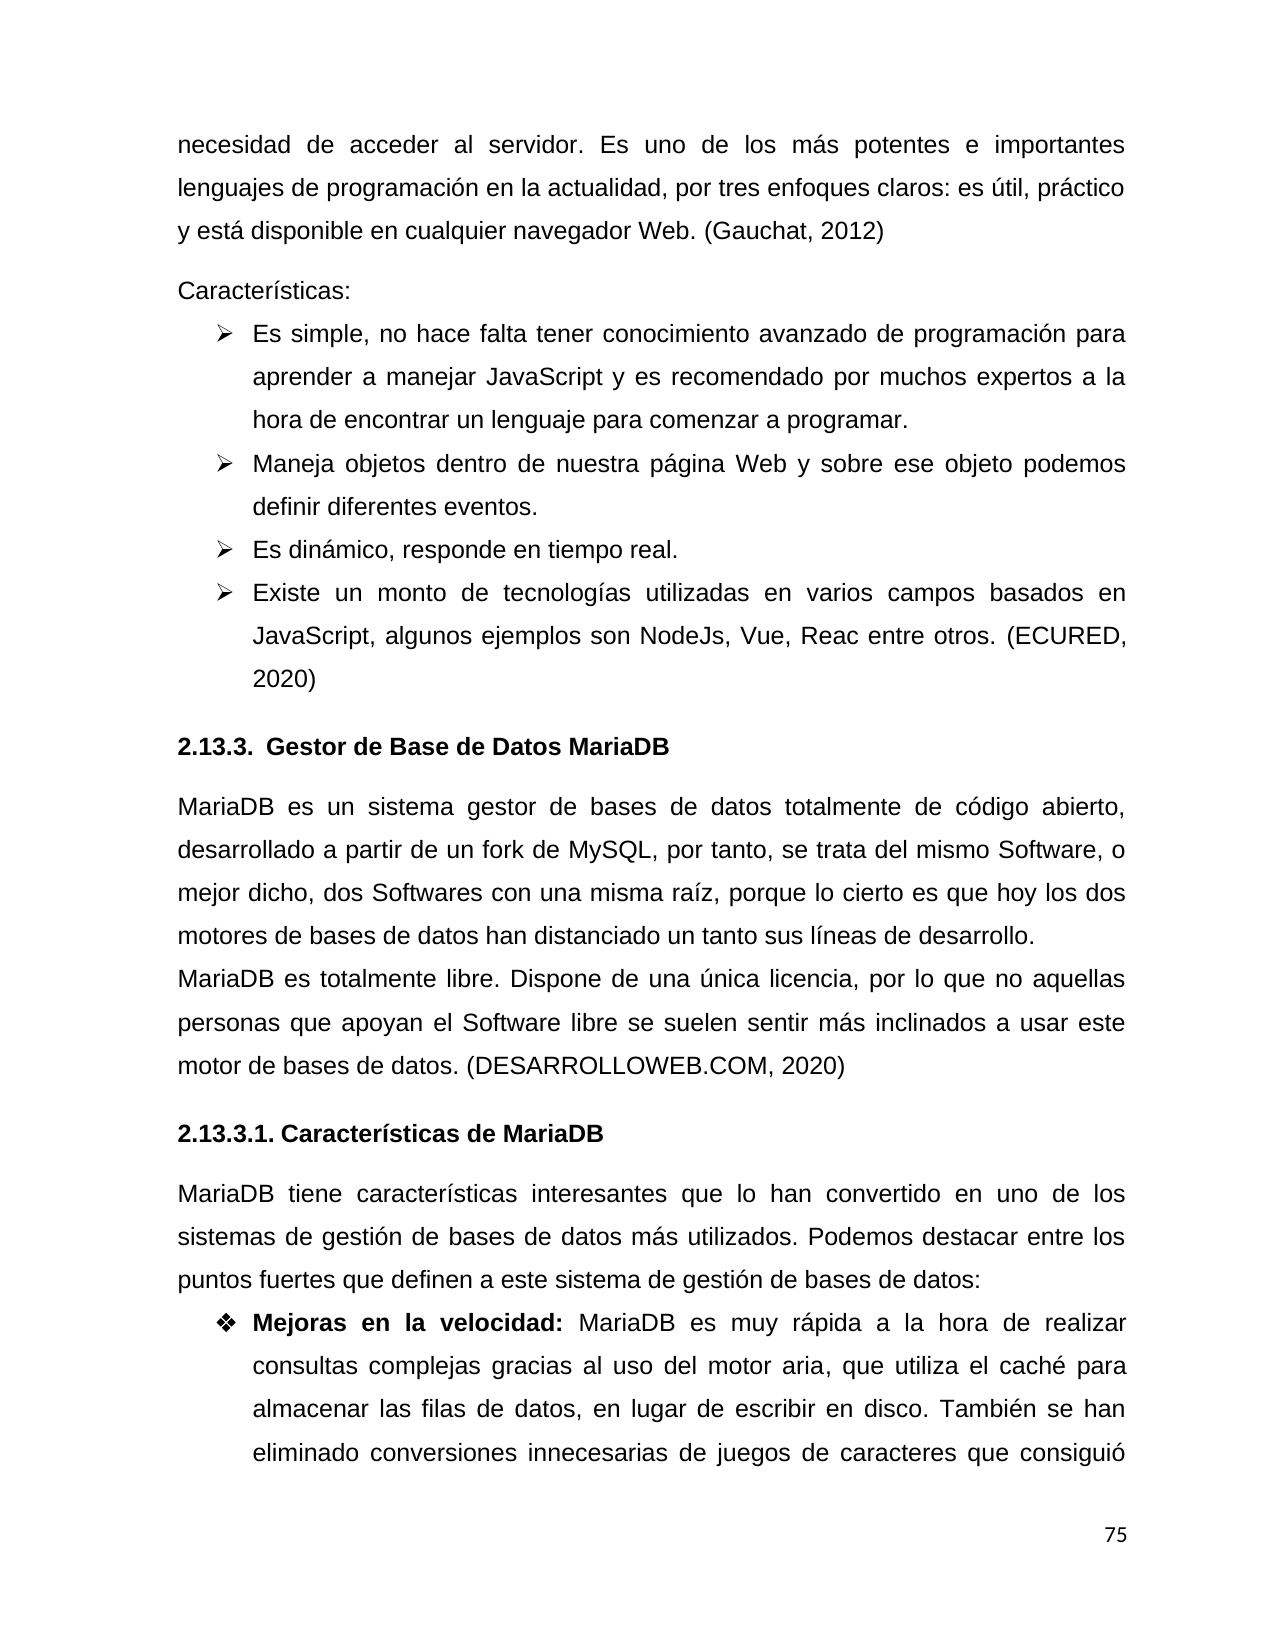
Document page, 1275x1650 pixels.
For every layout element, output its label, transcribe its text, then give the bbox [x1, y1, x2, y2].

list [215, 1308, 1127, 1466]
list Es simple, no hace falta tener conocimiento avanzado de programación para aprender a manejar JavaScript y es recomendado por muchos expertos a la hora de encontrar un lenguaje para comenzar a programar. [215, 319, 1127, 434]
text MariaDB es un sistema gestor de bases de datos totalmente de código abierto, desarrollado a partir de un fork de MySQL, por tanto, se trata del mismo Software, o mejor dicho, dos Softwares con una misma raíz, porque lo cierto es que hoy los dos motores de bases de datos han distanciado un tanto sus líneas de desarrollo. [177, 792, 1127, 950]
subtitle Características de MariaDB [177, 1119, 1127, 1148]
list Existe un monto de tecnologías utilizadas en varios campos basados en JavaScript, algunos ejemplos son NodeJs, Vue, Reac entre otros. [215, 578, 1127, 693]
text Características: [177, 276, 1127, 305]
subtitle Gestor de Base de Datos MariaDB [177, 732, 1127, 761]
list Es dinámico, responde en tiempo real. [215, 535, 1127, 564]
text MariaDB tiene características interesantes que lo han convertido en uno de los sistemas de gestión de bases de datos más utilizados. Podemos destacar entre los puntos fuertes que definen a este sistema de gestión de bases de datos: [177, 1179, 1127, 1294]
text MariaDB es totalmente libre. Dispone de una única licencia, por lo que no aquellas personas que apoyan el Software libre se suelen sentir más inclinados a usar este motor de bases de datos. [177, 964, 1127, 1079]
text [177, 130, 1127, 245]
list Maneja objetos dentro de nuestra página Web y sobre ese objeto podemos definir diferentes eventos. [215, 448, 1127, 521]
